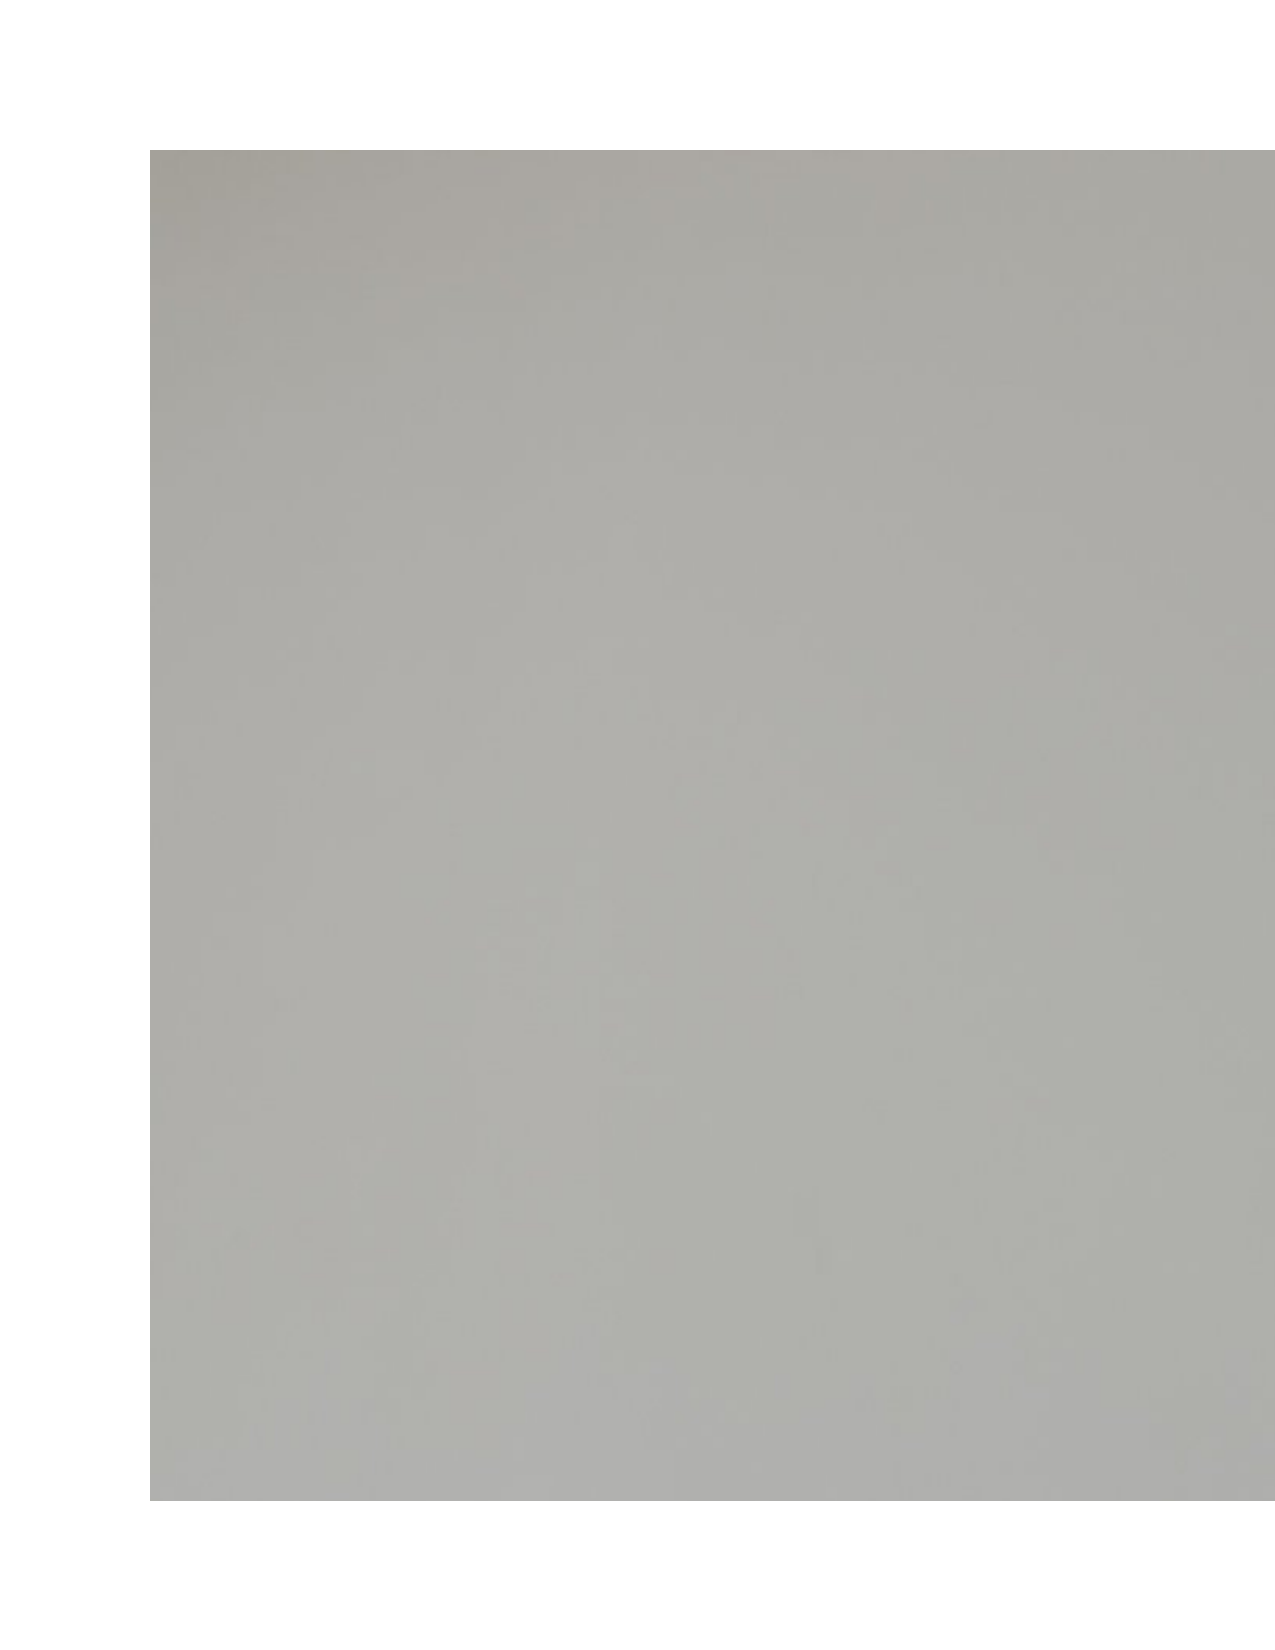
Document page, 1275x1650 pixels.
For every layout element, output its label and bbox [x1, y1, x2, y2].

picture [150, 150, 1275, 1501]
